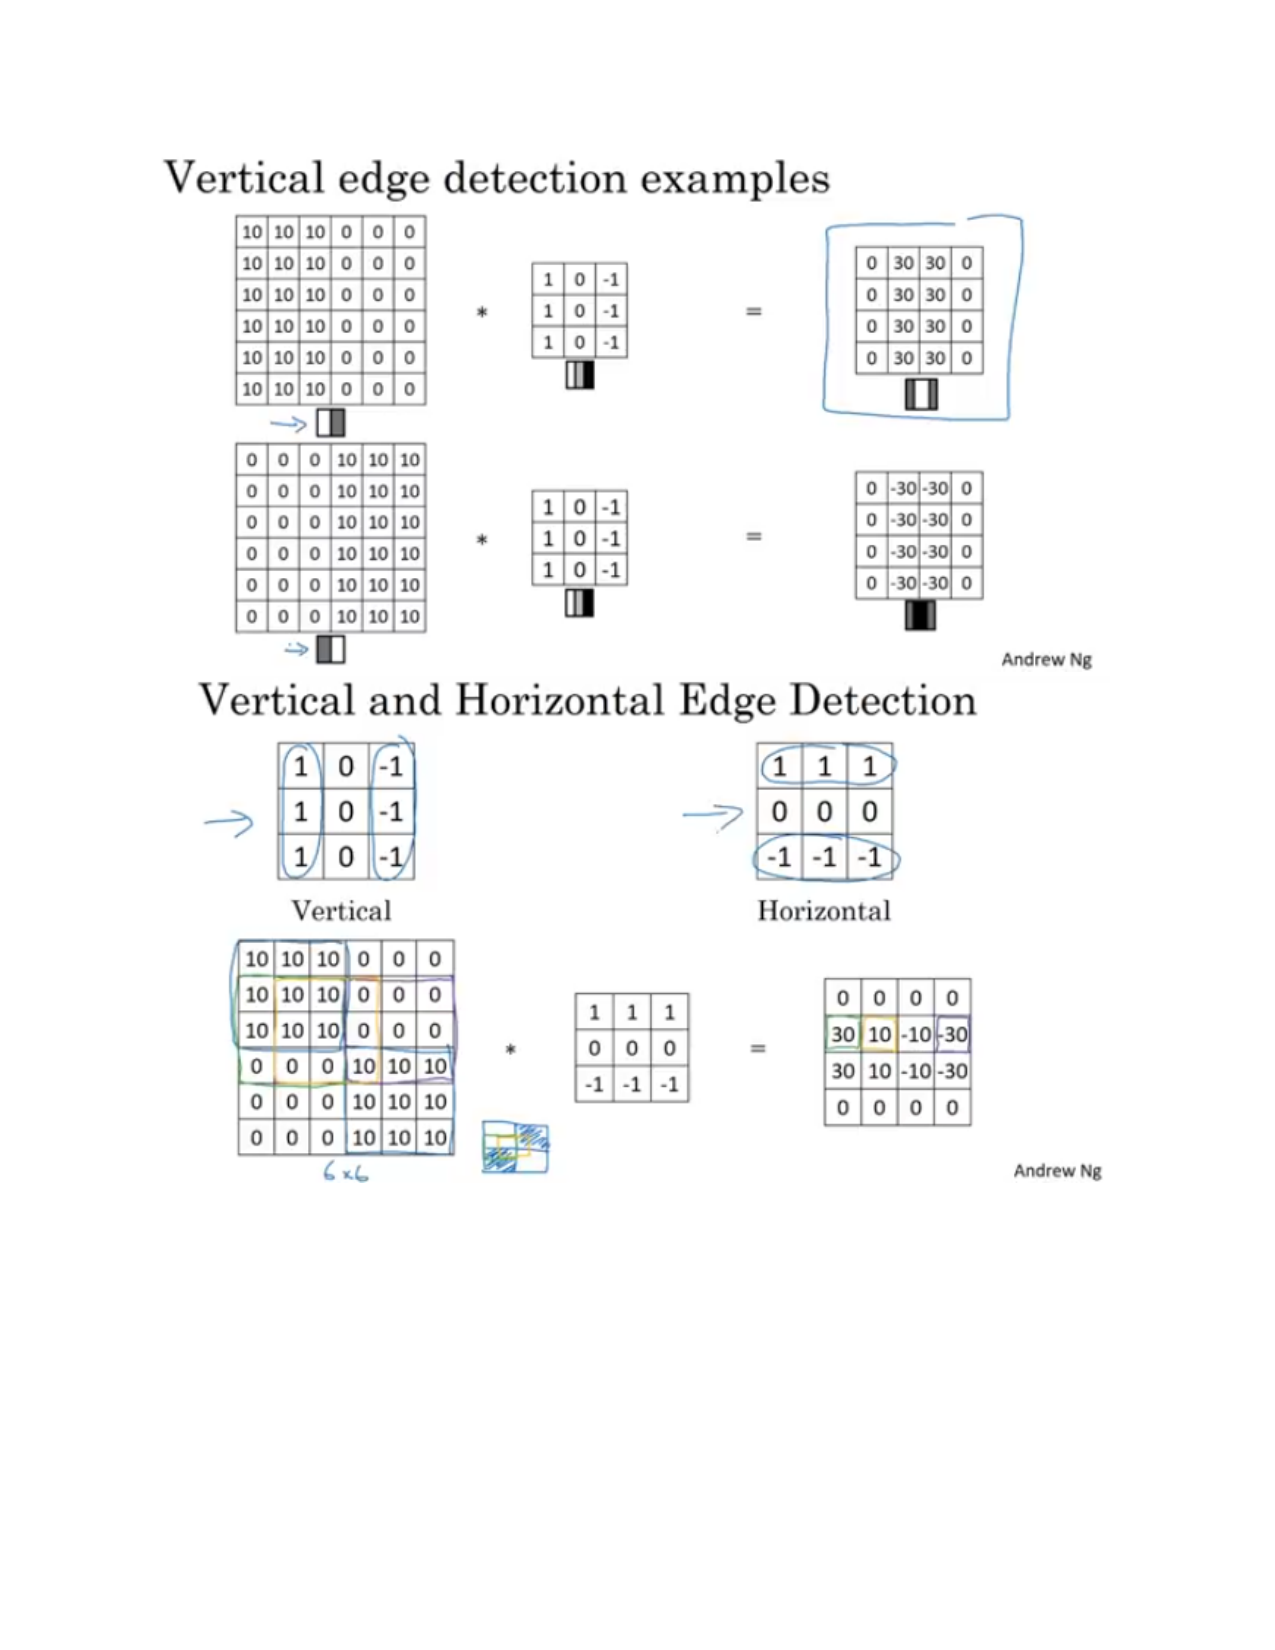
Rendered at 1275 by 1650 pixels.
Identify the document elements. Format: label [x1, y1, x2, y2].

picture [150, 676, 1125, 1183]
picture [150, 150, 1125, 672]
